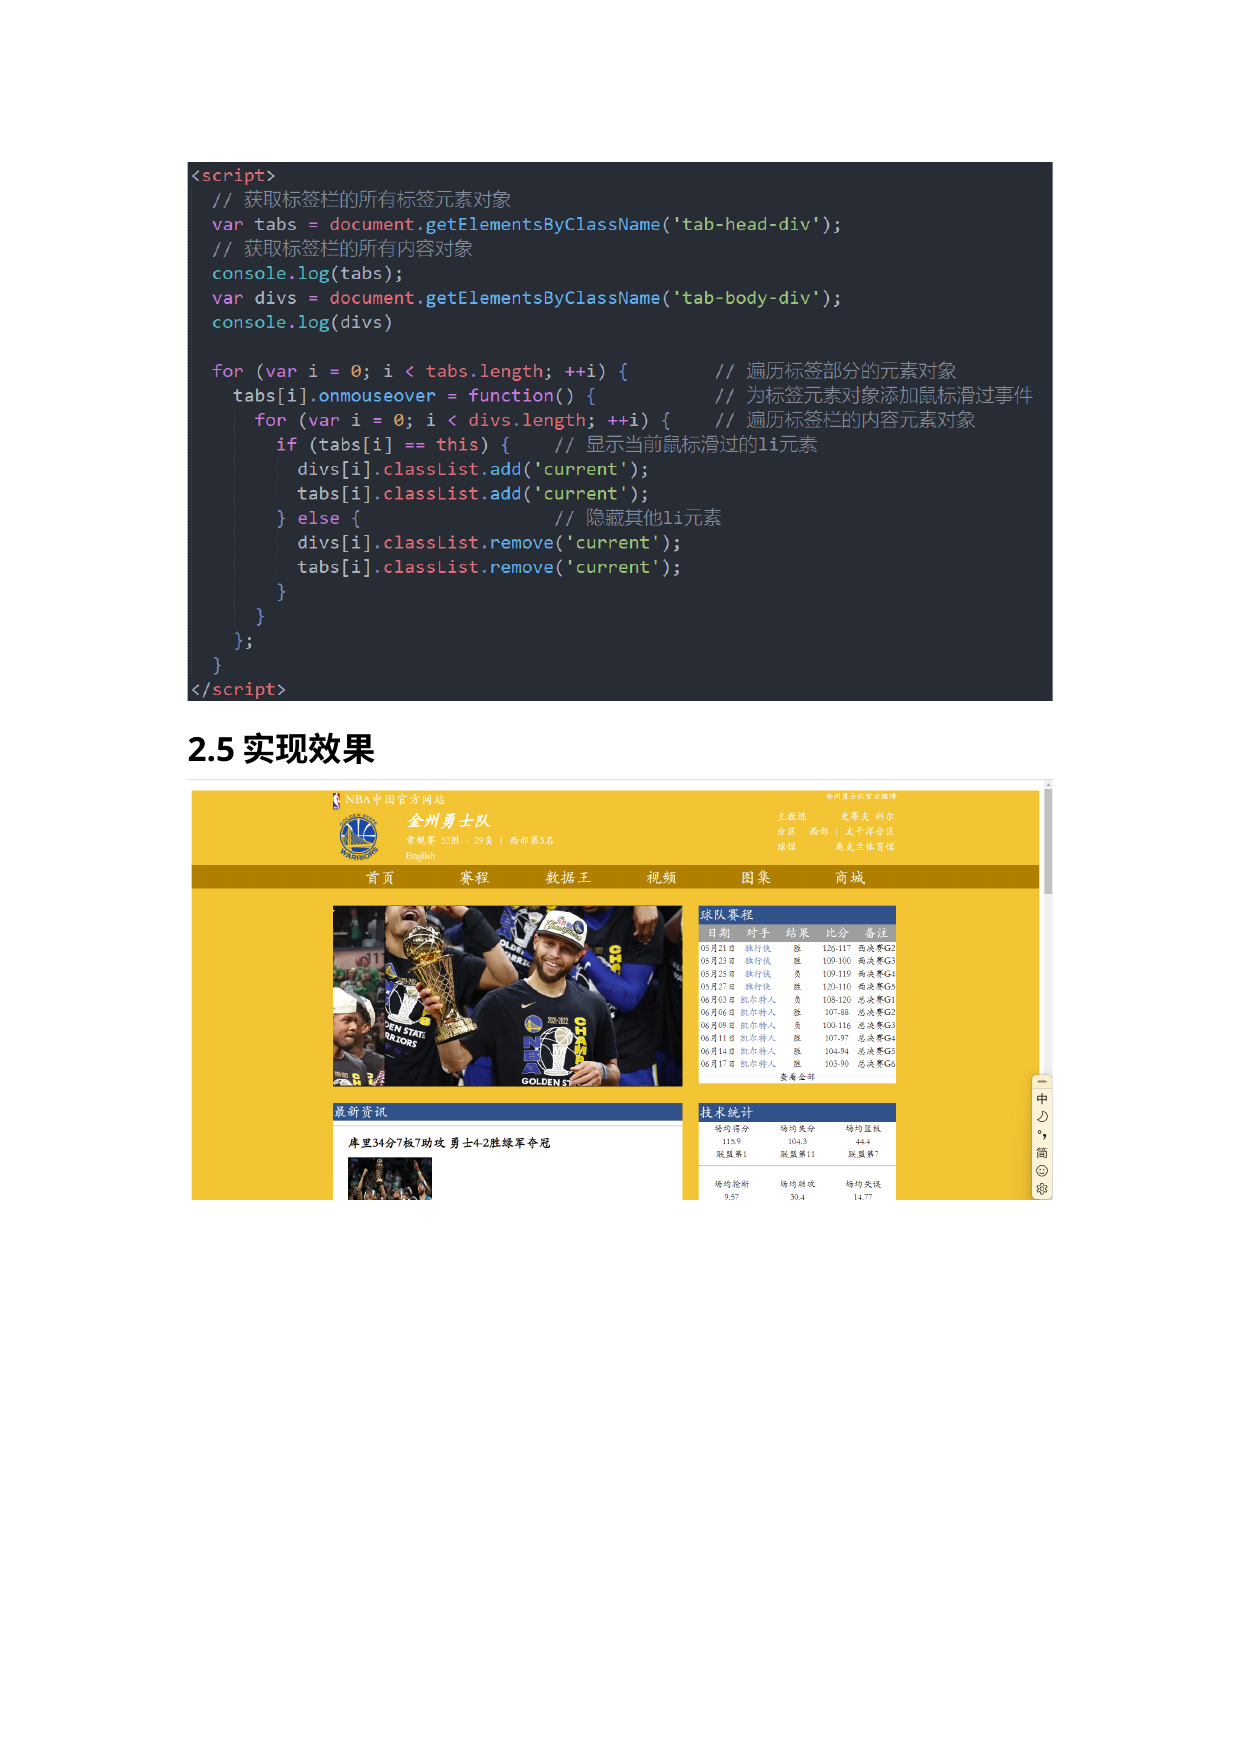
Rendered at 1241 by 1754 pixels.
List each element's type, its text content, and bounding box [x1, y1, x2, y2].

picture [187, 162, 1053, 701]
text 2.5实现效果 [187, 714, 1053, 779]
picture [187, 779, 1053, 1200]
